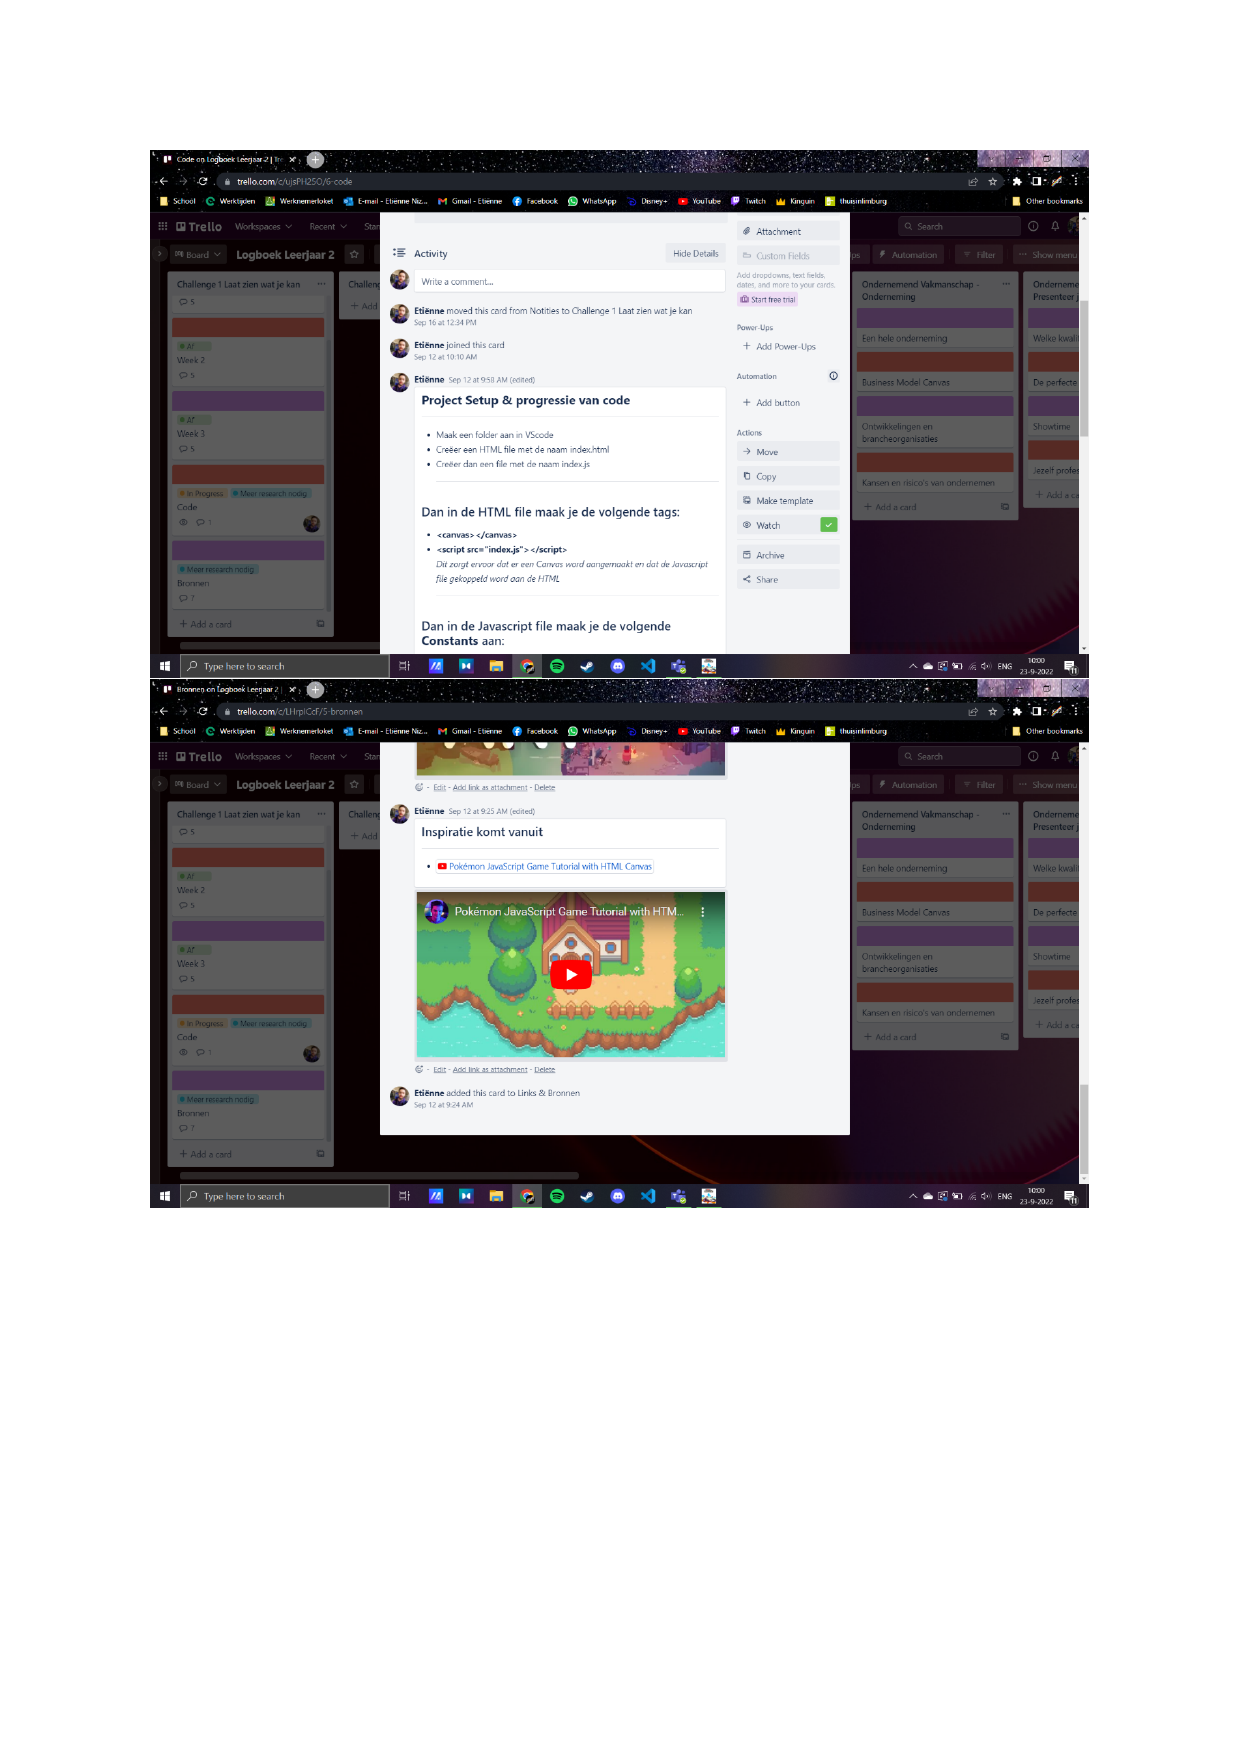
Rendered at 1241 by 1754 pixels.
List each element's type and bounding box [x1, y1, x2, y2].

picture [150, 679, 1089, 1208]
picture [150, 150, 1089, 678]
